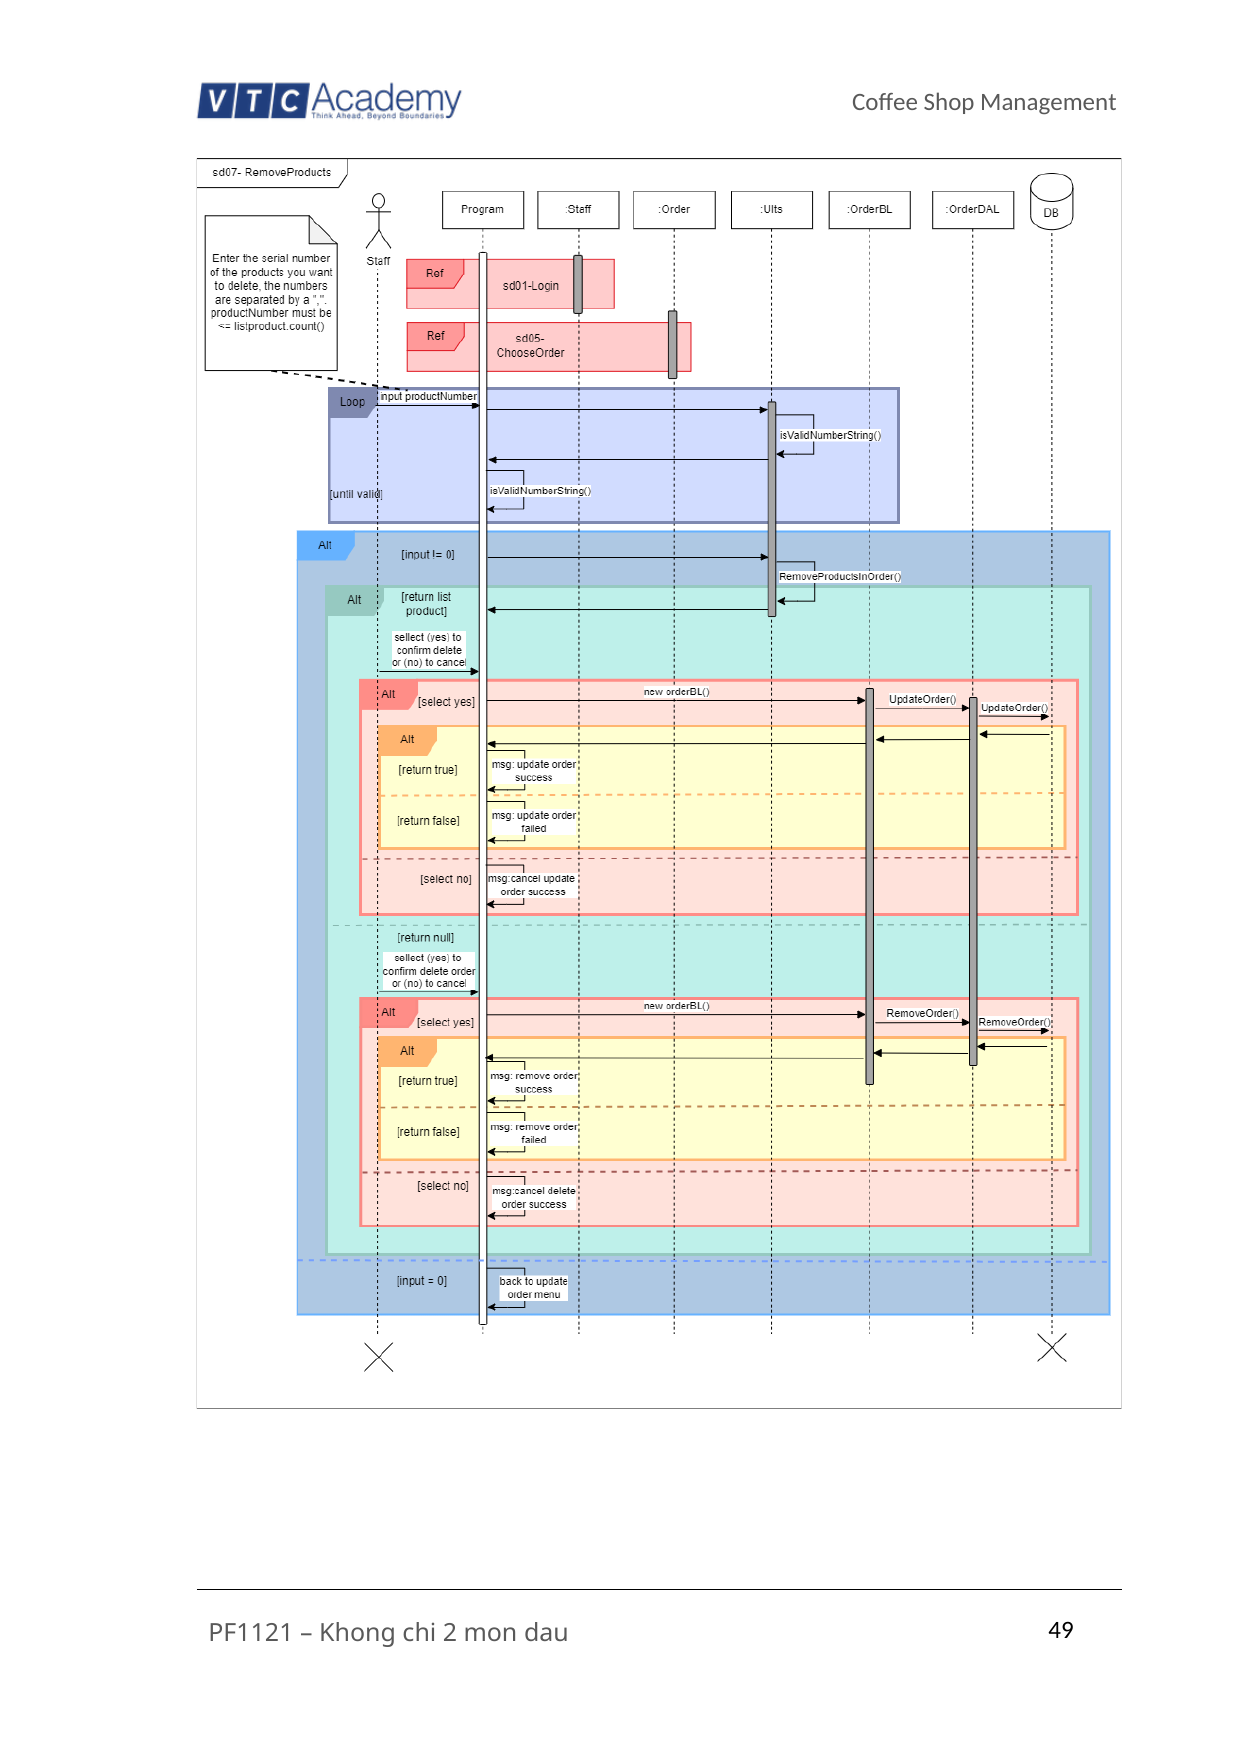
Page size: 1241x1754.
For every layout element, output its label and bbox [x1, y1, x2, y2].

picture [188, 75, 471, 128]
picture [196, 158, 1122, 1409]
